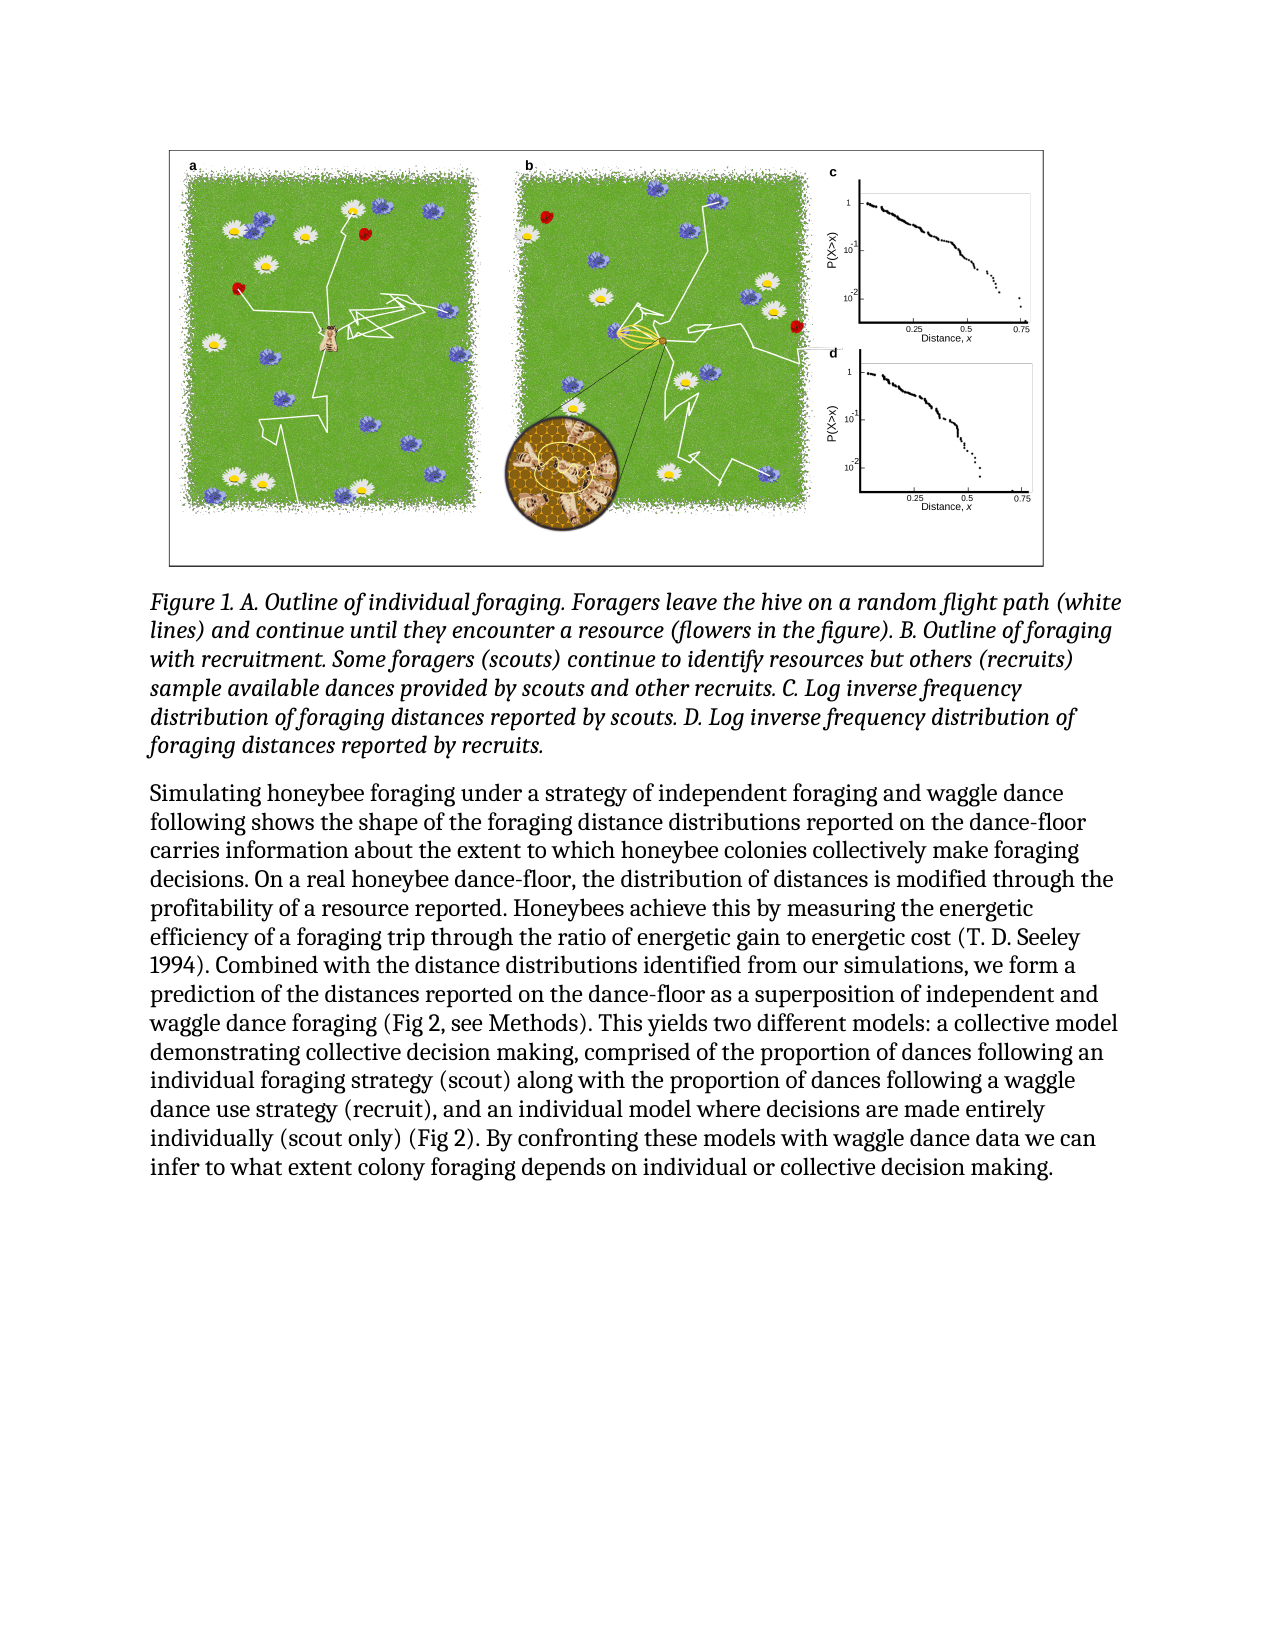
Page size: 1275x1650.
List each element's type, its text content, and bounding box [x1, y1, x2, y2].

picture [168, 150, 1044, 567]
text Figure 1. A. Outline of individual foraging. Foragers leave the hive on a random flight path (white lines) and continue until they encounter a resource (flowers in the figure). B. Outline of foraging with recruitment. Some foragers (scouts) continue to identify resources but others (recruits) sample available dances provided by scouts and other recruits. C. Log inverse frequency distribution of foraging distances reported by scouts. D. Log inverse frequency distribution of foraging distances reported by recruits. [150, 588, 1125, 760]
text Simulating honeybee foraging under a strategy of independent foraging and waggle dance following shows the shape of the foraging distance distributions reported on the dance-floor carries information about the extent to which honeybee colonies collectively make foraging decisions. On a real honeybee dance-floor, the distribution of distances is modified through the profitability of a resource reported. Honeybees achieve this by measuring the energetic efficiency of a foraging trip through the ratio of energetic gain to energetic cost (T. D. Seeley 1994). Combined with the distance distributions identified from our simulations, we form a prediction of the distances reported on the dance-floor as a superposition of independent and waggle dance foraging (Fig 2, see Methods). This yields two different models: a collective model demonstrating collective decision making, comprised of the proportion of dances following an individual foraging strategy (scout) along with the proportion of dances following a waggle dance use strategy (recruit), and an individual model where decisions are made entirely individually (scout only) (Fig 2). By confronting these models with waggle dance data we can infer to what extent colony foraging depends on individual or collective decision making. [150, 779, 1125, 1181]
